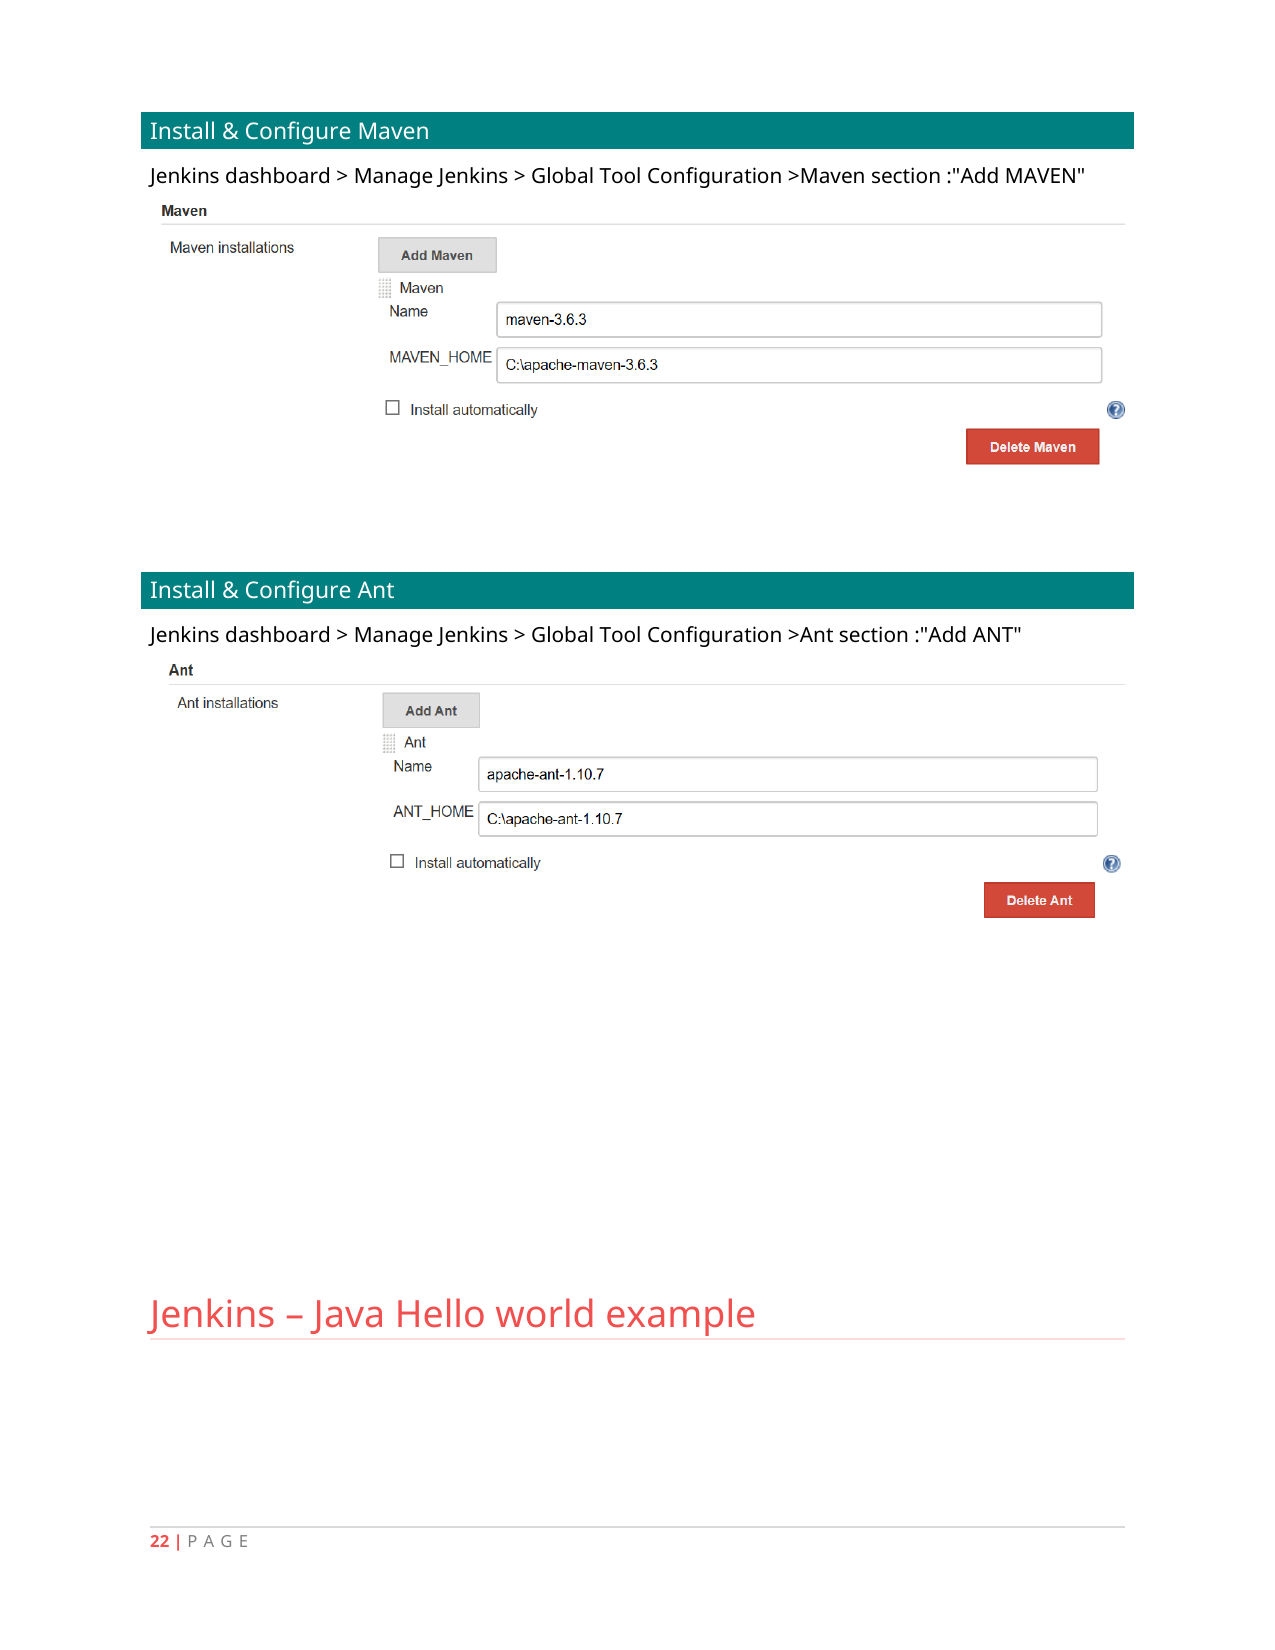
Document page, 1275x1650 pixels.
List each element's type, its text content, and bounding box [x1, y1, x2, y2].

text Jenkins dashboard > Manage Jenkins > Global Tool Configuration >Maven section :"Add MAVEN" [150, 161, 1125, 197]
subtitle Install & Configure Ant [142, 573, 1133, 608]
subtitle Jenkins – Java Hello world example [150, 1287, 1125, 1338]
picture [150, 197, 1125, 471]
text Jenkins dashboard > Manage Jenkins > Global Tool Configuration >Ant section :"Add ANT" [150, 621, 1125, 656]
picture [150, 656, 1125, 922]
subtitle Install & Configure Maven [142, 114, 1133, 148]
